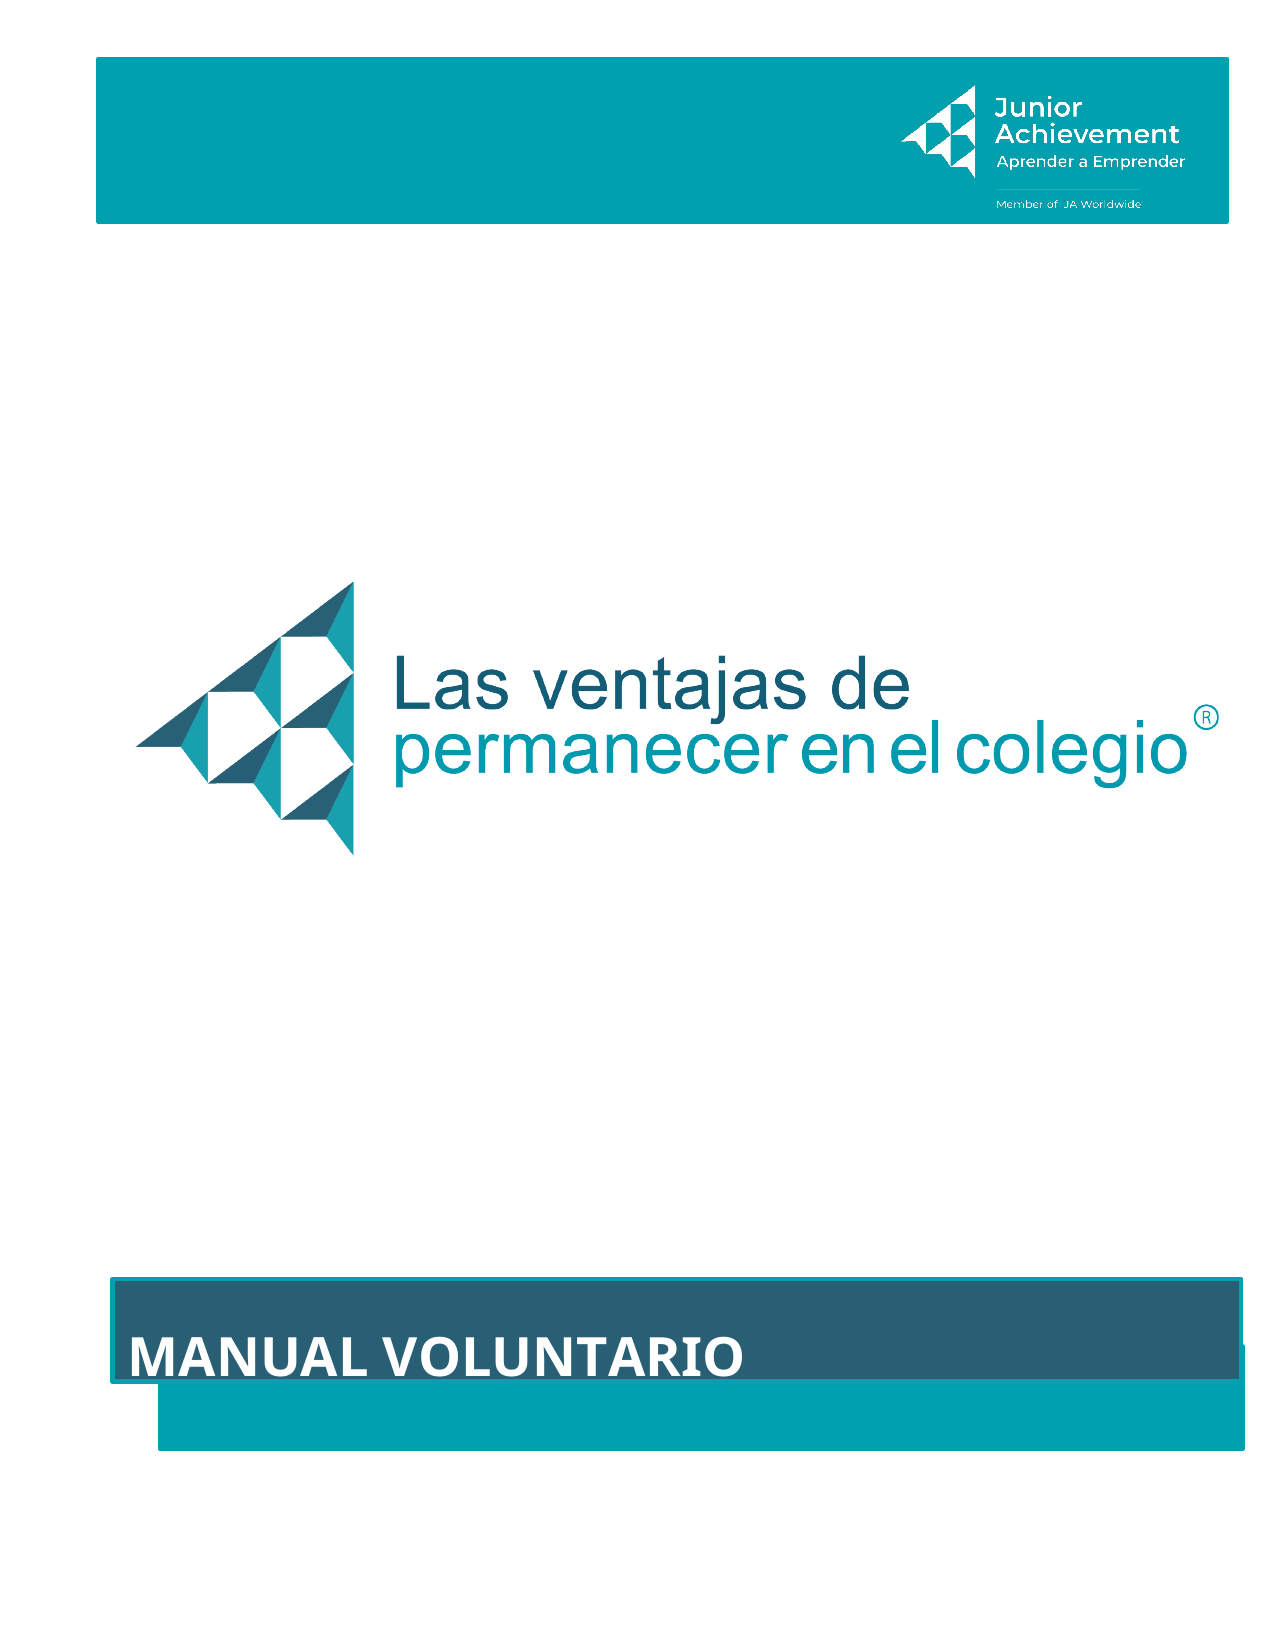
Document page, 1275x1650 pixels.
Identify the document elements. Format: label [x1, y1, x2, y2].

picture [135, 582, 1219, 856]
picture [885, 67, 1197, 222]
